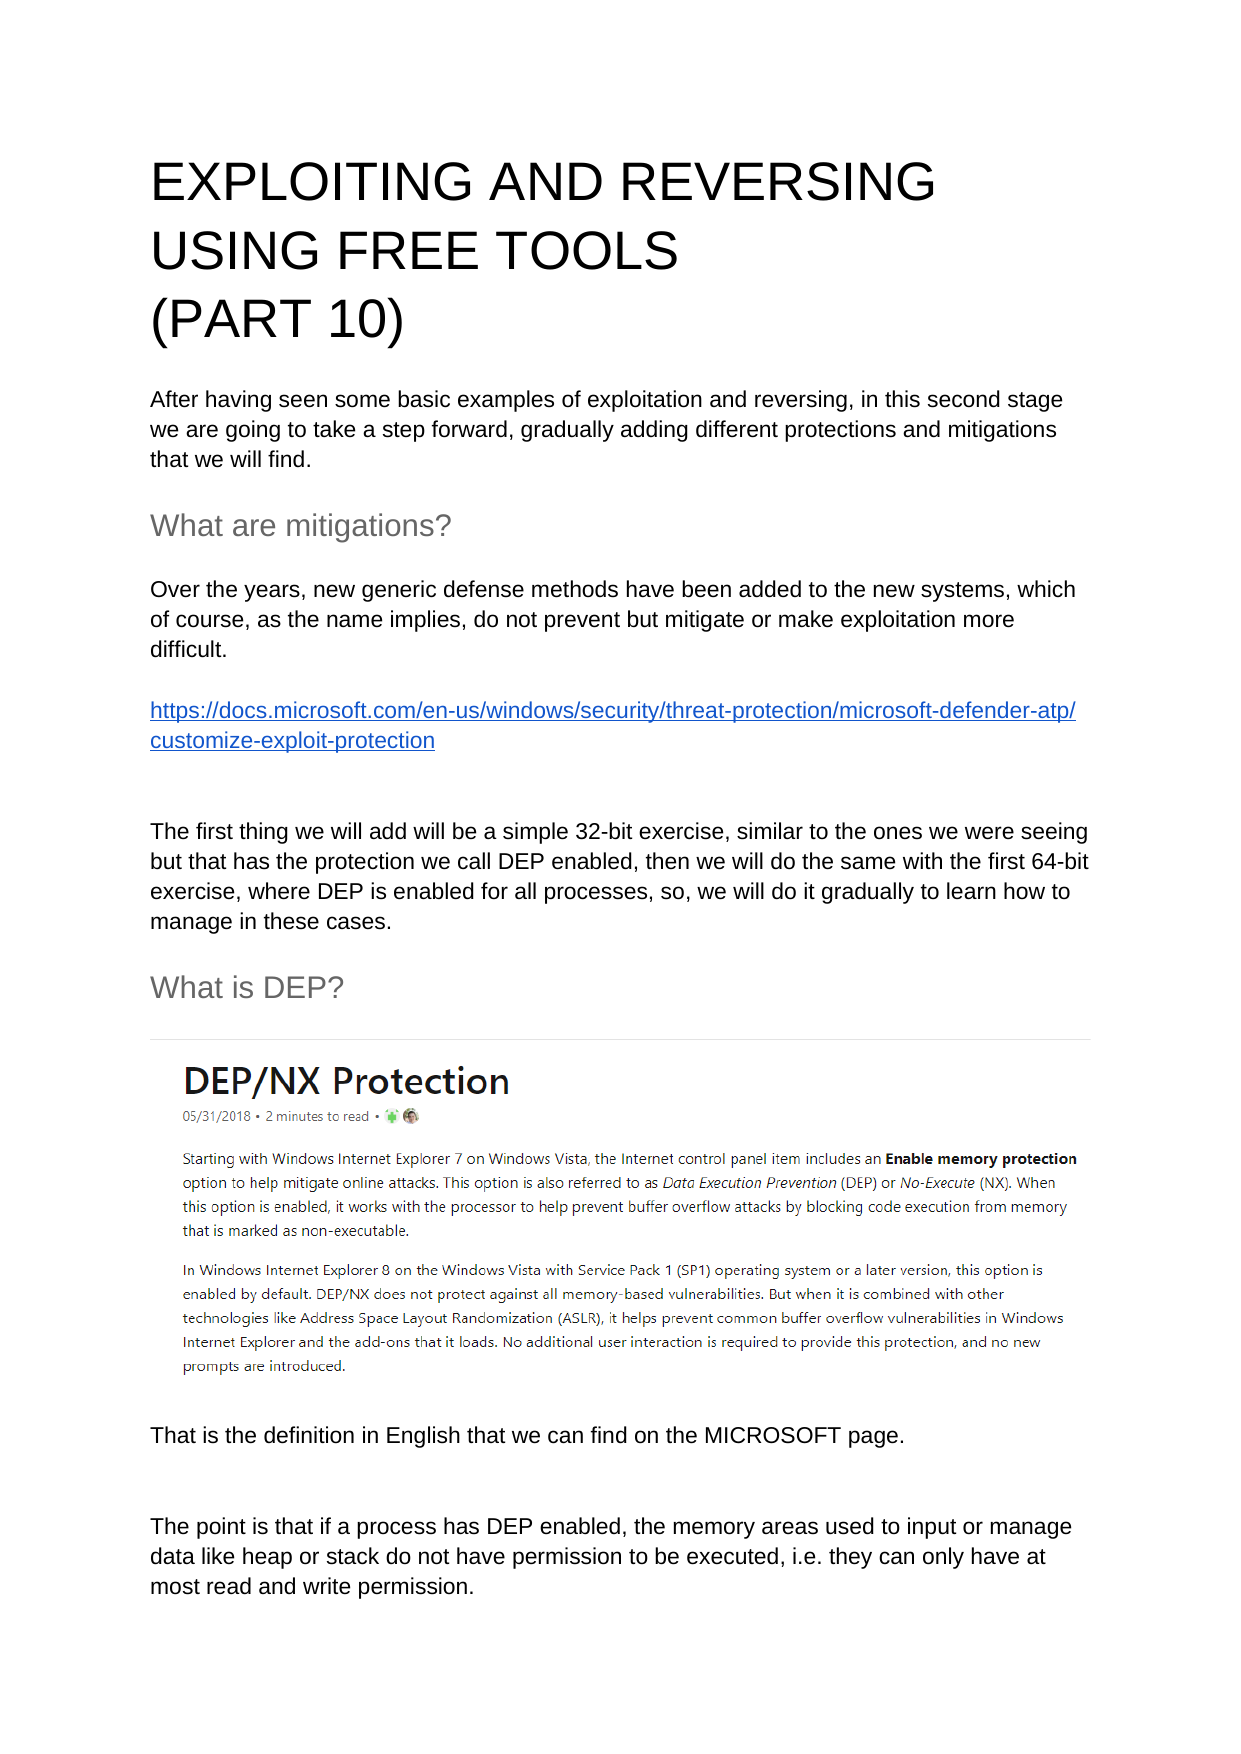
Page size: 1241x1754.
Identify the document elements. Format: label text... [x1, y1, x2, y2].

text The point is that if a process has DEP enabled, the memory areas used to input or manage data like heap or stack do not have permission to be executed, i.e. they can only have at most read and write permission. [150, 1513, 1090, 1599]
title EXPLOITING AND REVERSING [150, 150, 1090, 212]
title USING FREE TOOLS [150, 218, 1090, 281]
text After having seen some basic examples of exploitation and reversing, in this second stage we are going to take a step forward, gradually adding different protections and mitigations that we will find. [150, 386, 1090, 473]
subtitle What is DEP? [150, 969, 1090, 1004]
title (PART 10) [150, 287, 1090, 349]
text Over the years, new generic defense methods have been added to the new systems, which of course, as the name implies, do not prevent but mitigate or make exploitation more difficult. [150, 576, 1090, 663]
text https://docs.microsoft.com/en-us/windows/security/threat-protection/microsoft-defender-atp/customize-exploit-protection [150, 697, 1090, 753]
text That is the definition in English that we can find on the MICROSOFT page. [150, 1422, 1090, 1448]
picture [150, 1037, 1091, 1388]
text The first thing we will add will be a simple 32-bit exercise, similar to the ones we were seeing but that has the protection we call DEP enabled, then we will do the same with the first 64-bit exercise, where DEP is enabled for all processes, so, we will do it gradually to learn how to manage in these cases. [150, 818, 1090, 934]
subtitle What are mitigations? [150, 507, 1090, 543]
